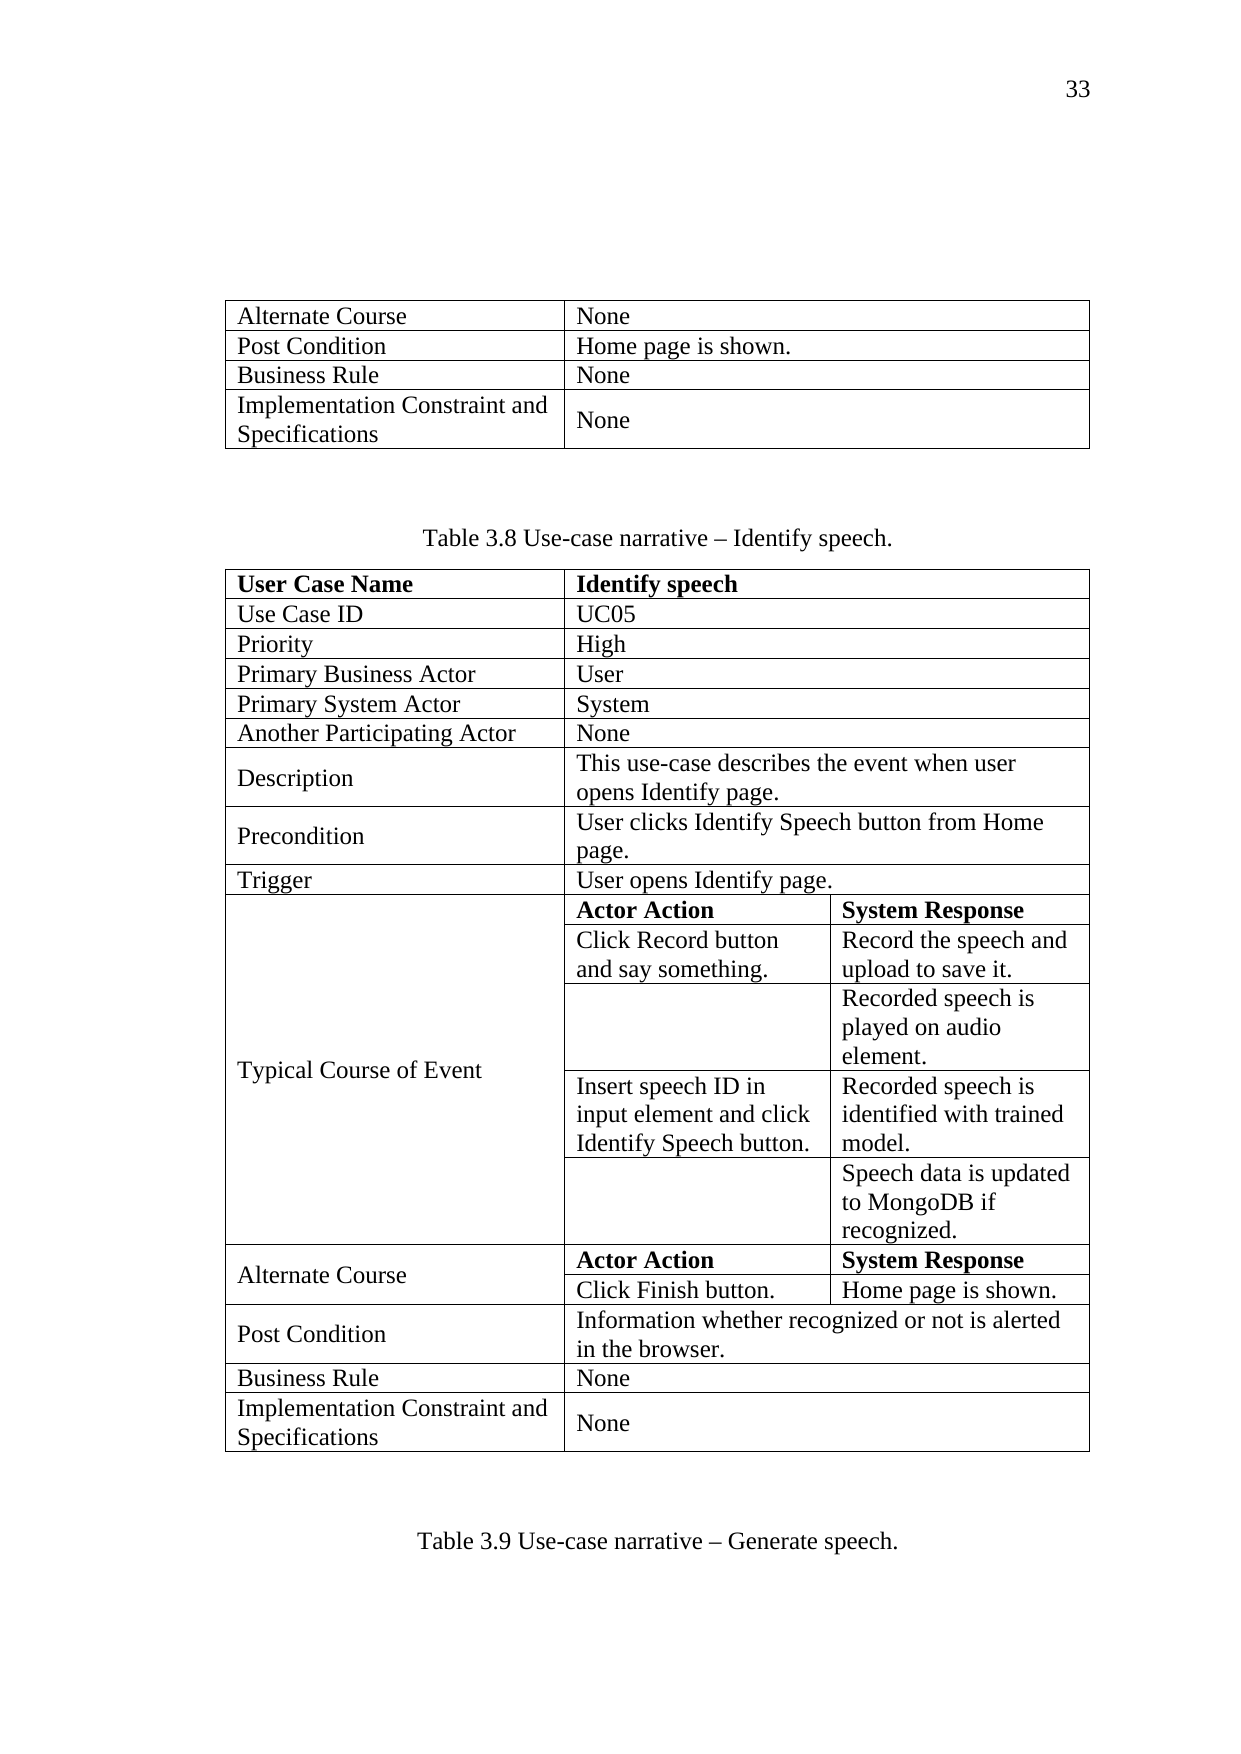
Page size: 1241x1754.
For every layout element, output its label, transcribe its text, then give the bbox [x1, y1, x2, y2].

table_cell Click Finish button. [565, 1275, 830, 1304]
table_cell This use-case describes the event when user opens Identify page. [565, 748, 1089, 806]
table_cell Alternate Course [226, 301, 564, 330]
table_cell Business Rule [226, 1364, 564, 1392]
table_cell Implementation Constraint and Specifications [226, 390, 564, 448]
table_cell Implementation Constraint and Specifications [226, 1393, 564, 1451]
table_cell Precondition [226, 807, 564, 864]
table_cell Post Condition [226, 331, 564, 359]
table_cell User clicks Identify Speech button from Home page. [565, 807, 1089, 864]
table_cell System Response [831, 895, 1089, 924]
table_cell None [565, 1393, 1089, 1451]
table_cell System Response [831, 1245, 1089, 1274]
table_cell Trigger [226, 865, 564, 894]
table_cell Another Participating Actor [226, 719, 564, 747]
table_cell Typical Course of Event [226, 895, 564, 1244]
table_cell None [565, 301, 1089, 330]
table_cell Speech data is updated to MongoDB if recognized. [831, 1158, 1089, 1244]
table_cell None [565, 1364, 1089, 1392]
table_cell Recorded speech is identified with trained model. [831, 1071, 1089, 1157]
table_cell Click Record button and say something. [565, 925, 830, 982]
table_cell None [565, 719, 1089, 747]
table_cell Description [226, 748, 564, 806]
table_cell None [565, 390, 1089, 448]
table_cell System [565, 689, 1089, 717]
table_cell User opens Identify page. [565, 865, 1089, 894]
table_cell Primary Business Actor [226, 659, 564, 688]
table_cell UC05 [565, 599, 1089, 628]
table_header Identify speech [565, 570, 1089, 598]
table_cell Post Condition [226, 1305, 564, 1362]
table_cell Insert speech ID in input element and click Identify Speech button. [565, 1071, 830, 1157]
table_cell Alternate Course [226, 1245, 564, 1304]
table_cell Information whether recognized or not is alerted in the browser. [565, 1305, 1089, 1362]
table_cell Home page is shown. [565, 331, 1089, 359]
text Table 3.8 Use-case narrative – Identify speech. [225, 523, 1090, 552]
table_cell Actor Action [565, 1245, 830, 1274]
table_cell High [565, 629, 1089, 658]
table_cell Use Case ID [226, 599, 564, 628]
table_cell Actor Action [565, 895, 830, 924]
table_cell Home page is shown. [831, 1275, 1089, 1304]
table_header User Case Name [226, 570, 564, 598]
table_cell Business Rule [226, 361, 564, 389]
table_cell None [565, 361, 1089, 389]
table_cell User [565, 659, 1089, 688]
text Table 3.9 Use-case narrative – Generate speech. [225, 1526, 1090, 1555]
table_cell Priority [226, 629, 564, 658]
table_cell Record the speech and upload to save it. [831, 925, 1089, 982]
table_cell Recorded speech is played on audio element. [831, 984, 1089, 1070]
table_cell Primary System Actor [226, 689, 564, 717]
table_cell [565, 984, 830, 1070]
table_cell [565, 1158, 830, 1244]
